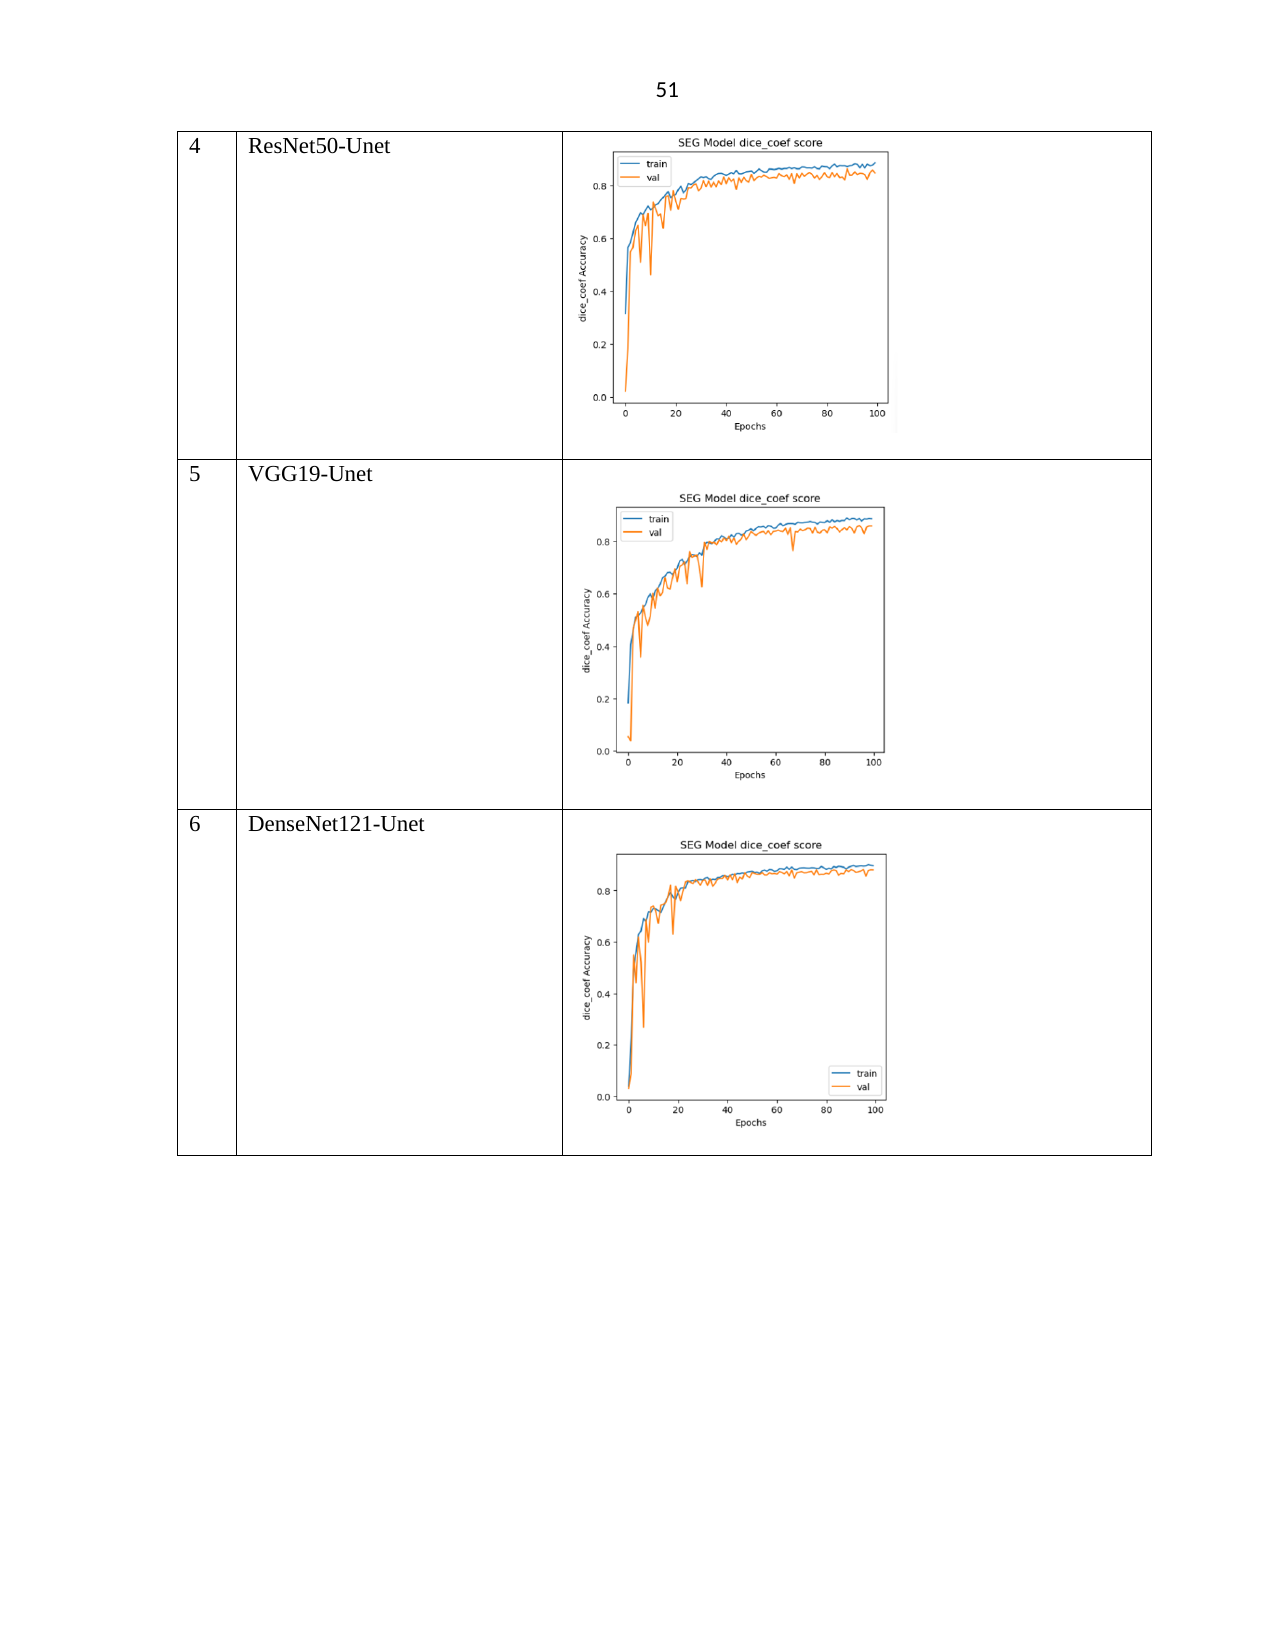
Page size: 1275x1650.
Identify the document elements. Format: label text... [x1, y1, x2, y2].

table_cell ResNet50-Unet [237, 132, 562, 458]
table_cell [563, 810, 1151, 1155]
table_cell [563, 132, 1151, 458]
picture [574, 132, 898, 433]
table_cell DenseNet121-Unet [237, 810, 562, 1155]
table_cell [563, 460, 1151, 809]
table_cell 4 [178, 132, 236, 458]
table_cell VGG19-Unet [237, 460, 562, 809]
table_cell 6 [178, 810, 236, 1155]
picture [574, 836, 910, 1129]
table_cell 5 [178, 460, 236, 809]
picture [574, 486, 912, 783]
